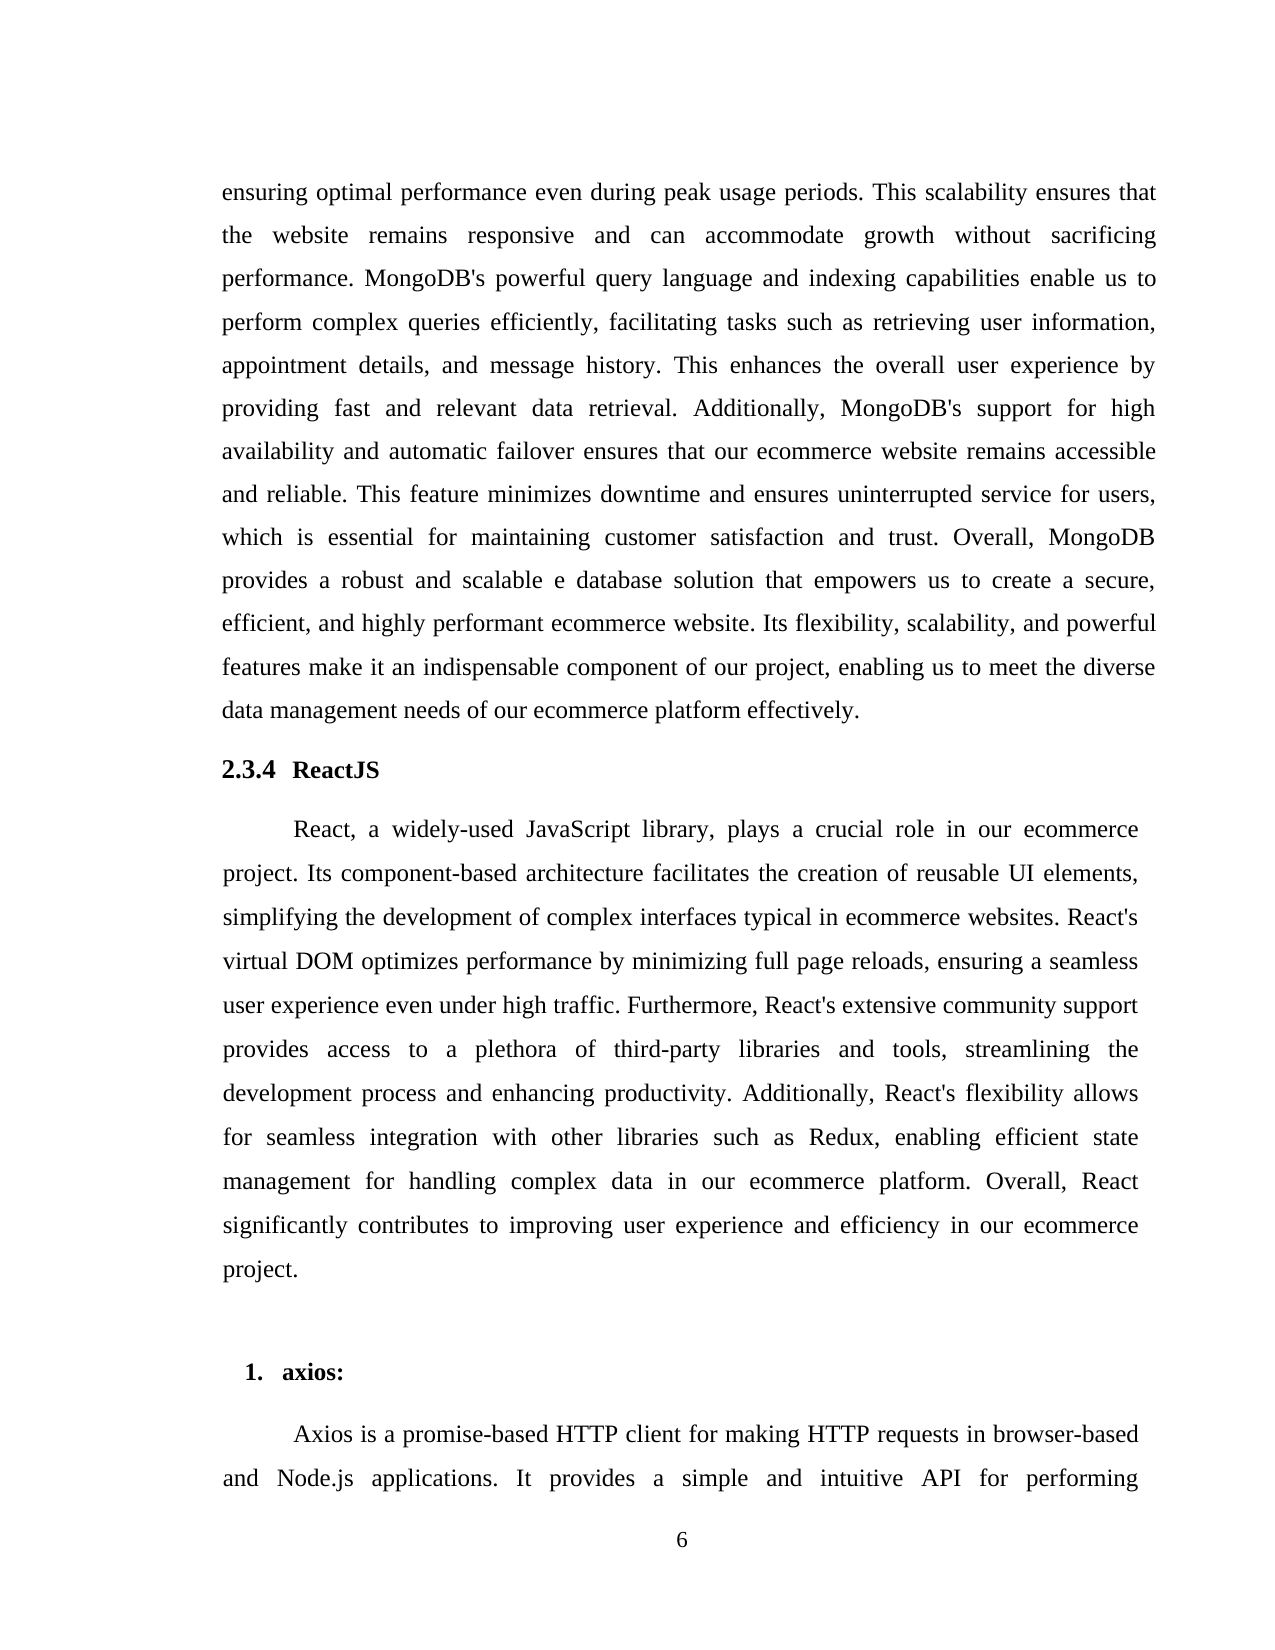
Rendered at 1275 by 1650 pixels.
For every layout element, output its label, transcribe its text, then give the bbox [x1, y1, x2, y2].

text React, a widely-used JavaScript library, plays a crucial role in our ecommerce project. Its component-based architecture facilitates the creation of reusable UI elements, simplifying the development of complex interfaces typical in ecommerce websites. React's virtual DOM optimizes performance by minimizing full page reloads, ensuring a seamless user experience even under high traffic. Furthermore, React's extensive community support provides access to a plethora of third-party libraries and tools, streamlining the development process and enhancing productivity. Additionally, React's flexibility allows for seamless integration with other libraries such as Redux, enabling efficient state management for handling complex data in our ecommerce platform. Overall, React significantly contributes to improving user experience and efficiency in our ecommerce project. [223, 814, 1139, 1282]
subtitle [222, 177, 1157, 723]
subtitle ReactJS [221, 753, 1157, 784]
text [223, 1419, 1140, 1491]
subtitle axios: [244, 1357, 1157, 1386]
